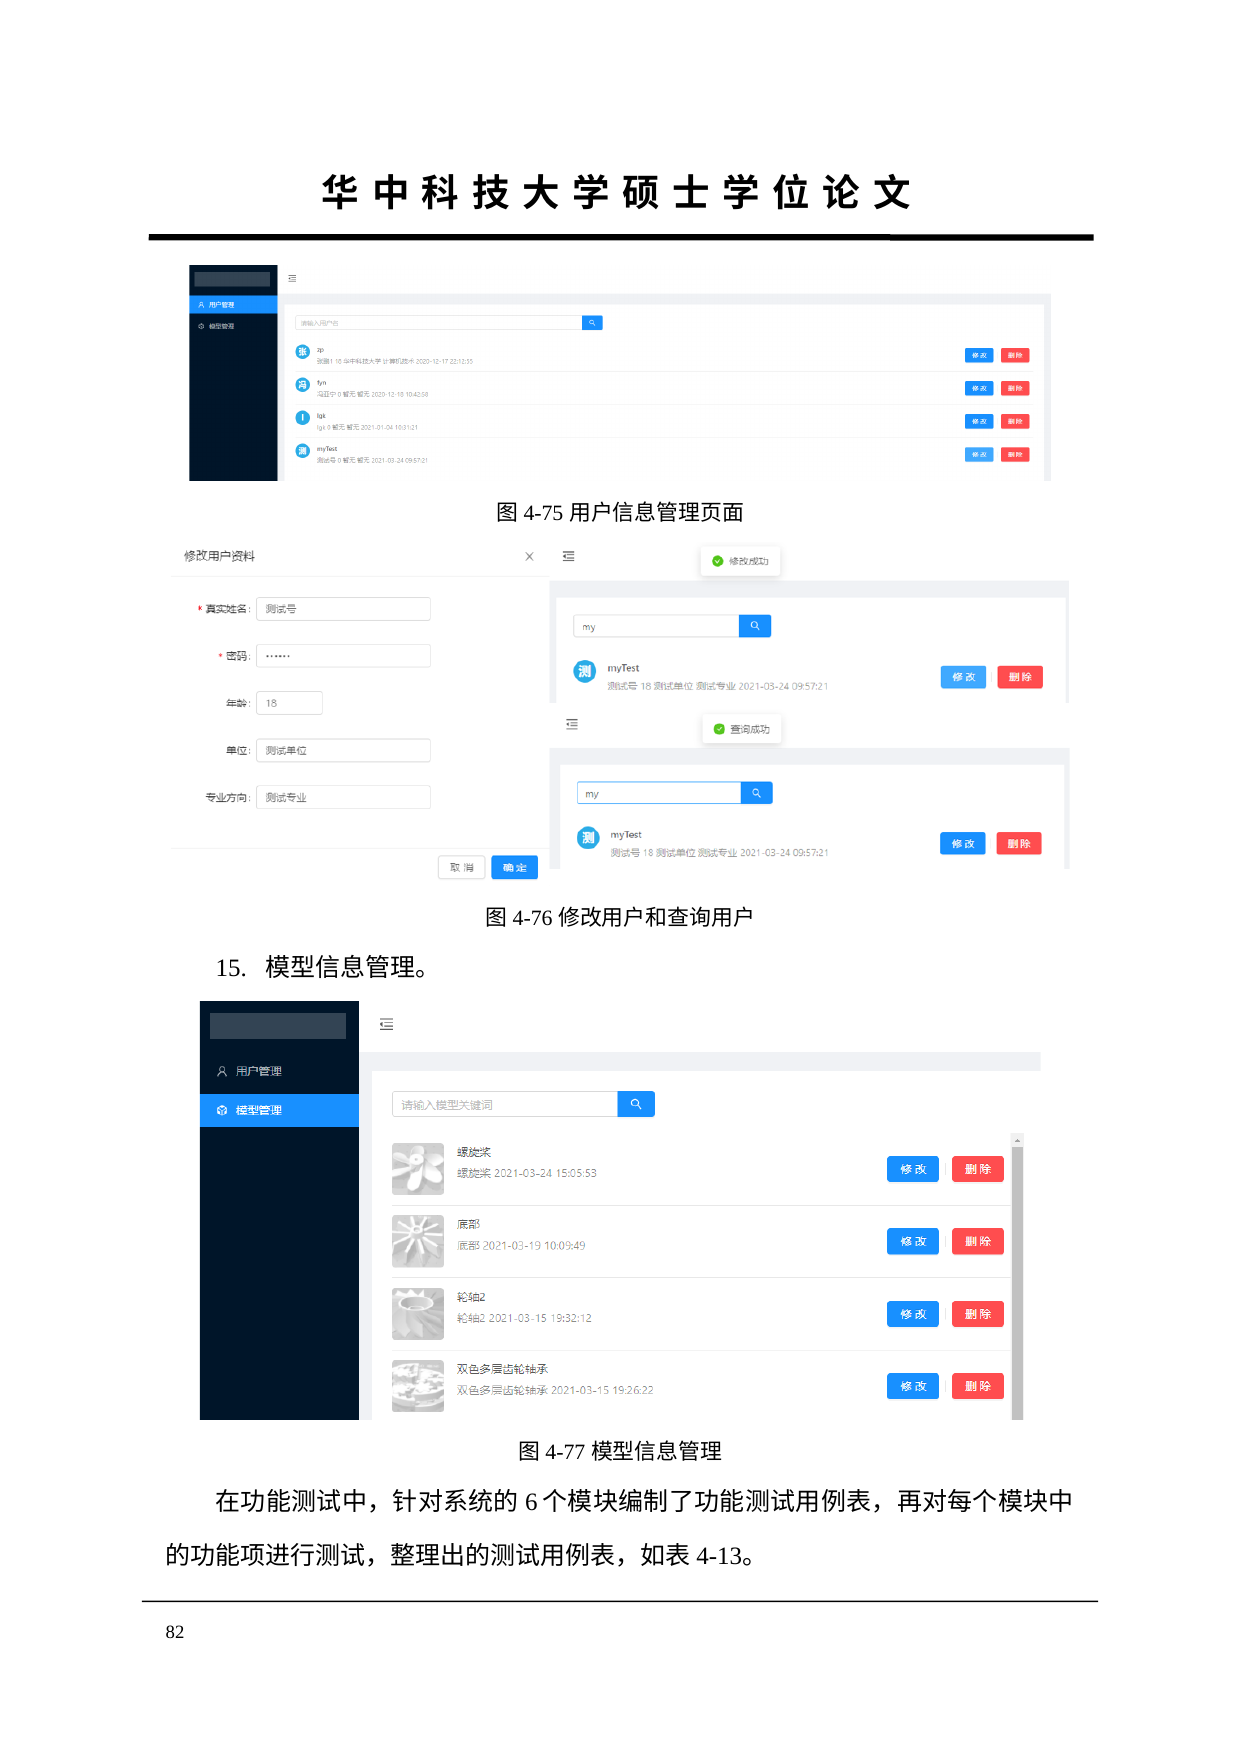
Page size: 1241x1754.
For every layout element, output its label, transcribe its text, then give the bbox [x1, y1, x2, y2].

list 模型信息管理。 [165, 947, 1075, 983]
picture [199, 1001, 1041, 1420]
picture [189, 265, 1051, 481]
picture [170, 542, 1070, 888]
